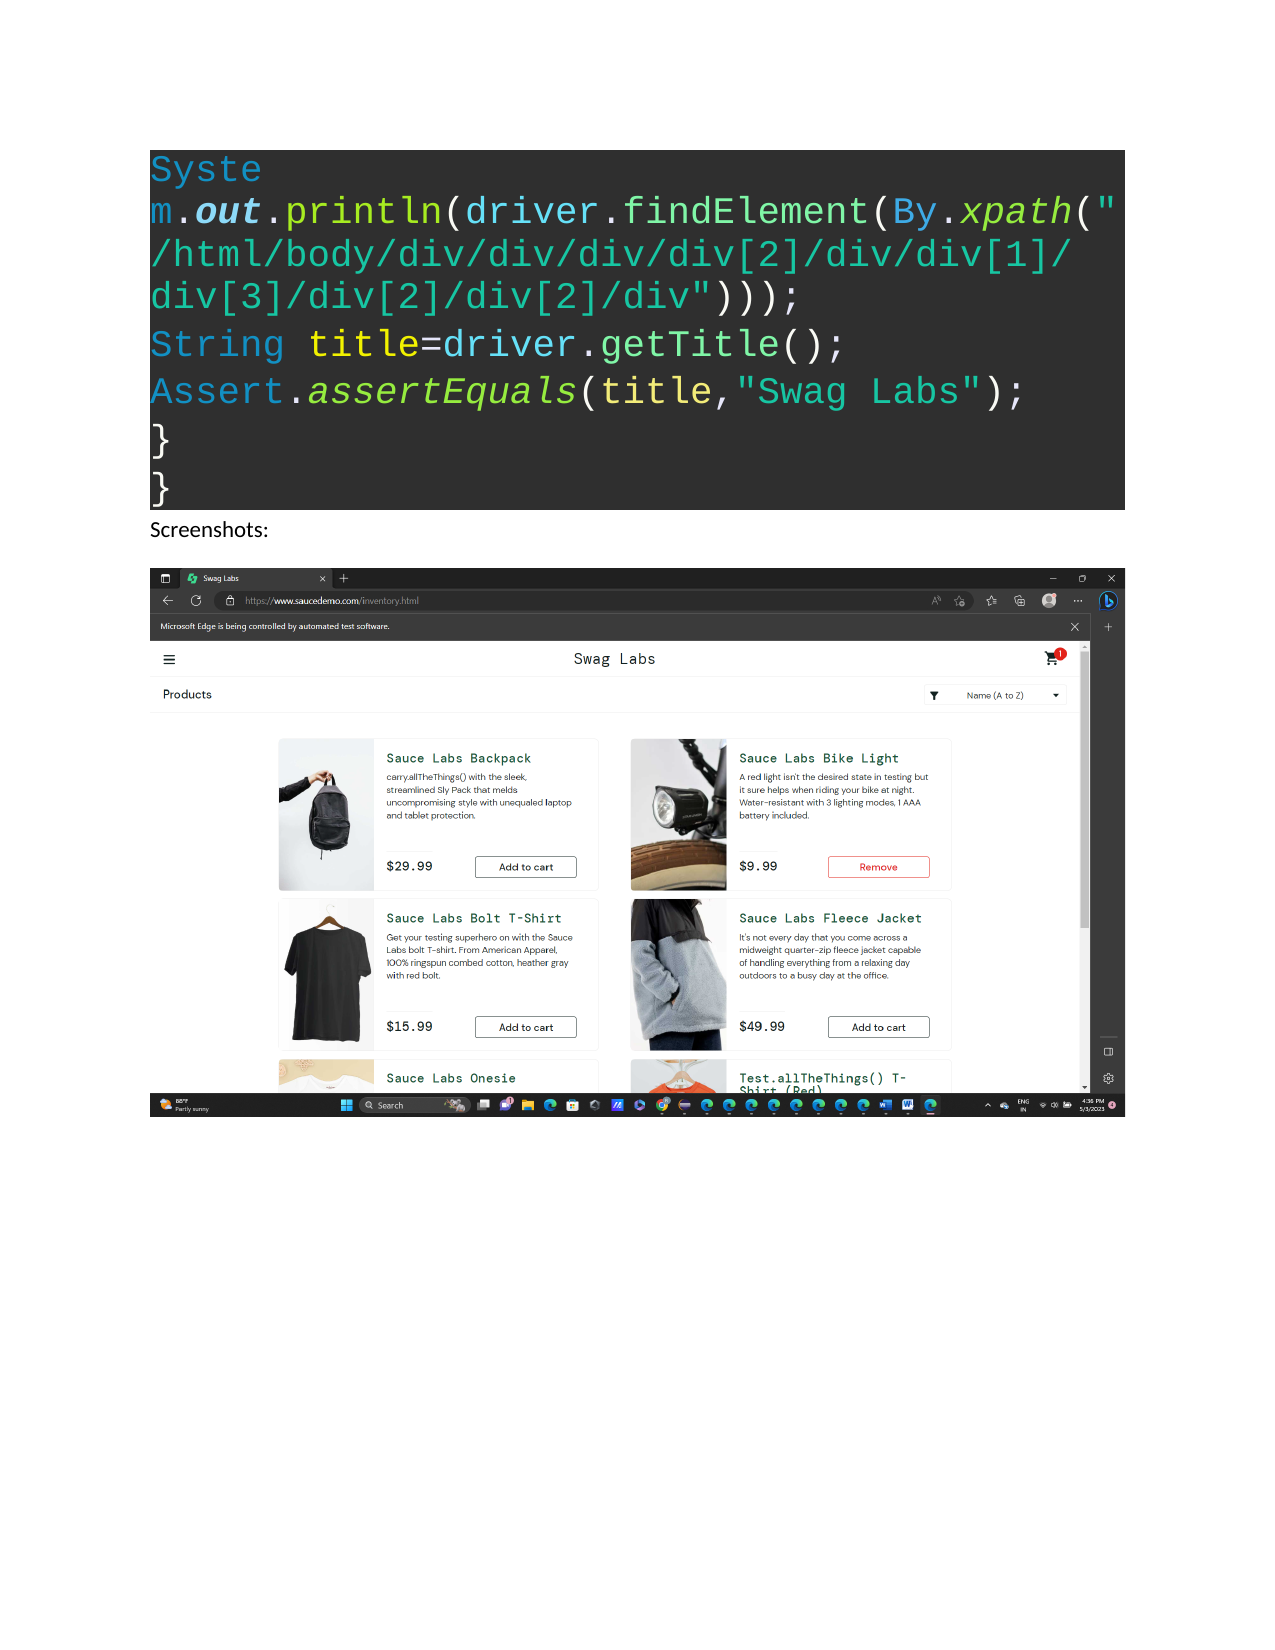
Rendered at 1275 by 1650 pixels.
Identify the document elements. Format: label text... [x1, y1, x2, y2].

text Screenshots: [150, 516, 1125, 543]
picture [150, 568, 1125, 1117]
text } [150, 468, 1125, 510]
text String title=driver.getTitle(); [150, 325, 1125, 368]
text } [150, 420, 1125, 463]
text System.out.println(driver.findElement(By.xpath("/html/body/div/div/div/div[2]/div/div[1]/div[3]/div[2]/div[2]/div"))); [150, 150, 1125, 320]
text Assert.assertEquals(title,"Swag Labs"); [150, 373, 1125, 415]
